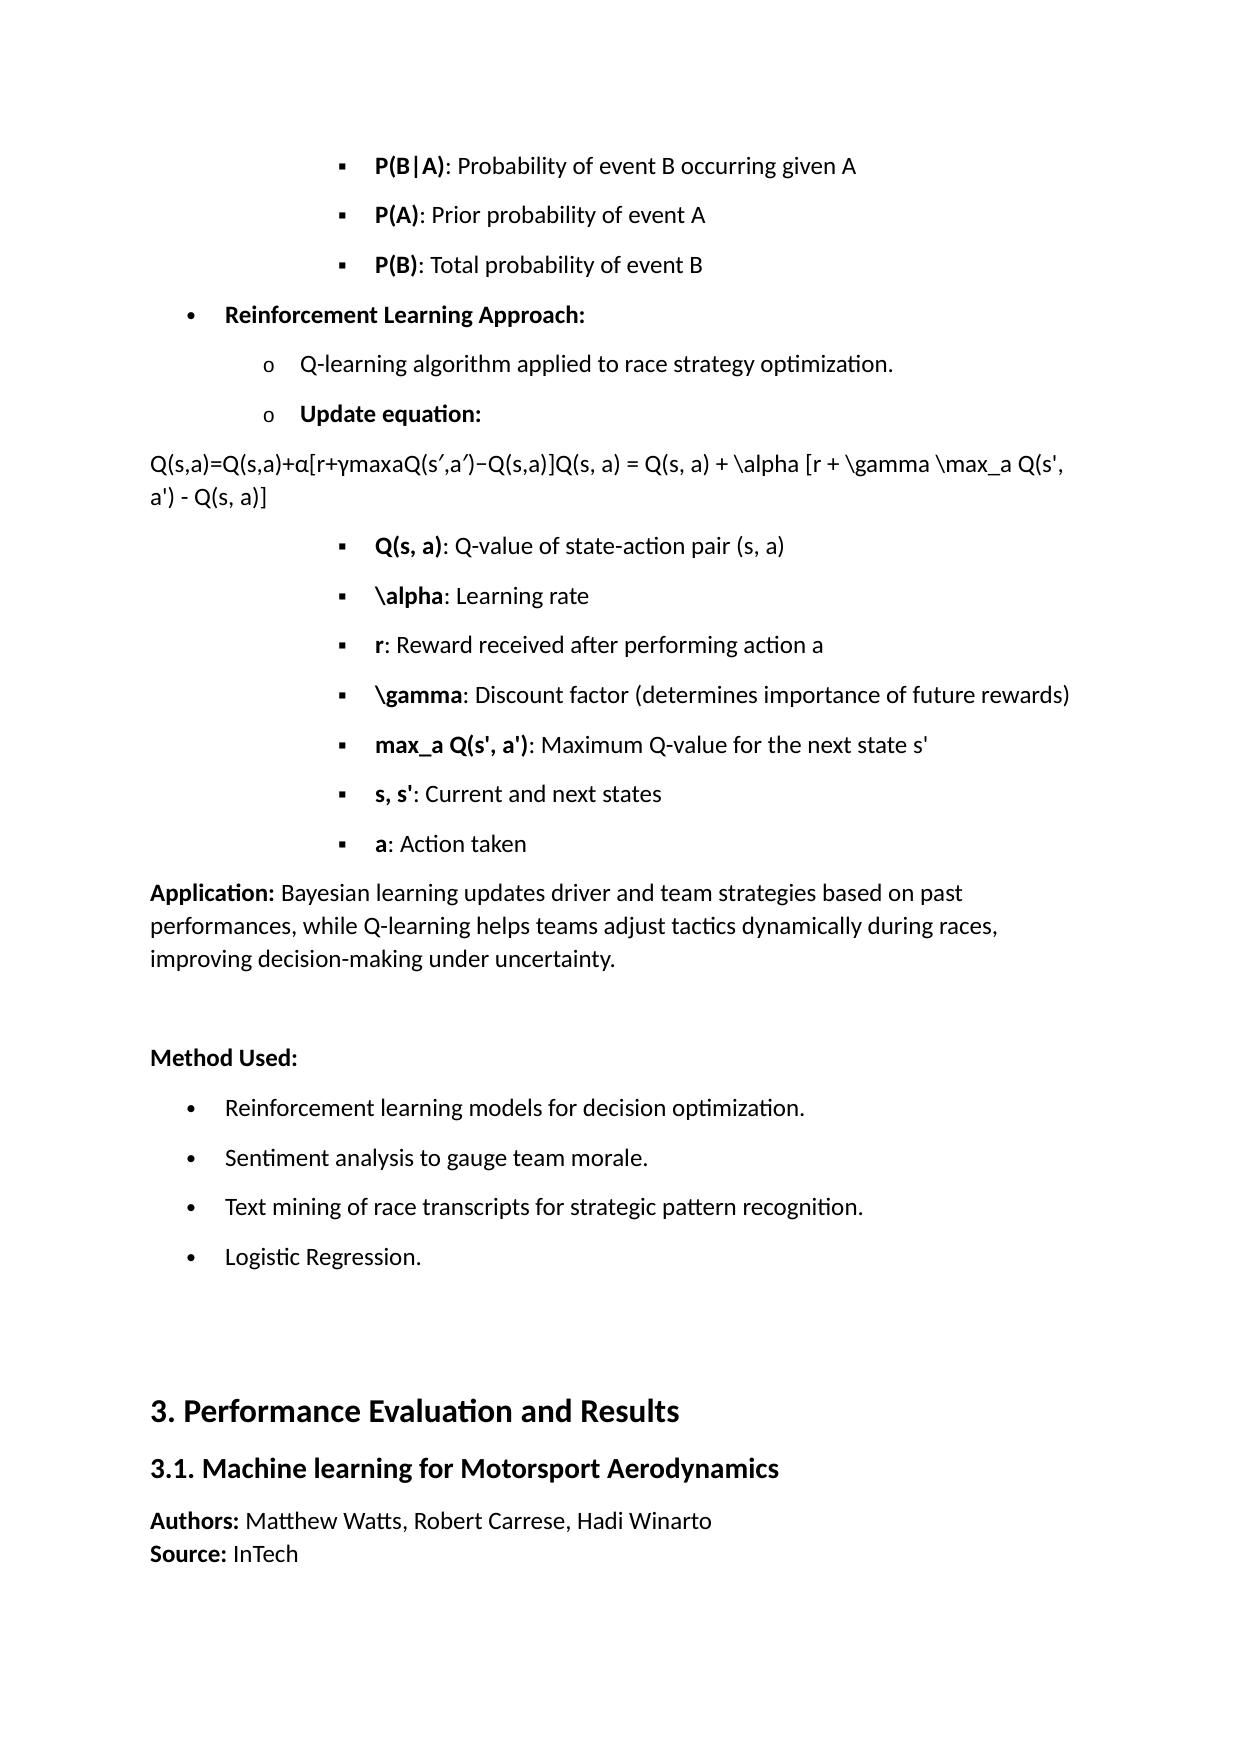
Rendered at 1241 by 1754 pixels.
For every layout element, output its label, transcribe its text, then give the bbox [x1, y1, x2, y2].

list P(B|A): Probability of event B occurring given A [337, 150, 1090, 181]
list P(B): Total probability of event B [337, 249, 1090, 280]
text Application: Bayesian learning updates driver and team strategies based on past performances, while Q-learning helps teams adjust tactics dynamically during races, improving decision-making under uncertainty. [150, 878, 1090, 974]
list s, s': Current and next states [337, 778, 1090, 809]
list a: Action taken [337, 828, 1090, 858]
text 3. Performance Evaluation and Results [150, 1390, 1090, 1430]
list \alpha: Learning rate [337, 580, 1090, 611]
text Q(s,a)=Q(s,a)+α[r+γmax⁡aQ(s′,a′)−Q(s,a)]Q(s, a) = Q(s, a) + \alpha [r + \gamma \max_a Q(s', a') - Q(s, a)] [150, 447, 1090, 511]
list Q-learning algorithm applied to race strategy optimization. [262, 348, 1090, 379]
text 3.1. Machine learning for Motorsport Aerodynamics [150, 1450, 1090, 1486]
list Sentiment analysis to gauge team morale. [187, 1142, 1090, 1172]
text Method Used: [150, 1043, 1090, 1073]
list Logistic Regression. [187, 1241, 1090, 1271]
list max_a Q(s', a'): Maximum Q-value for the next state s' [337, 729, 1090, 759]
list Q(s, a): Q-value of state-action pair (s, a) [337, 531, 1090, 561]
list \gamma: Discount factor (determines importance of future rewards) [337, 679, 1090, 710]
list Reinforcement Learning Approach: [187, 299, 1090, 329]
list P(A): Prior probability of event A [337, 199, 1090, 230]
list Reinforcement learning models for decision optimization. [187, 1092, 1090, 1123]
list r: Reward received after performing action a [337, 630, 1090, 660]
list Text mining of race transcripts for strategic pattern recognition. [187, 1191, 1090, 1222]
text Authors: Matthew Watts, Robert Carrese, Hadi Winarto Source: InTech [150, 1505, 1090, 1569]
list Update equation: [262, 398, 1090, 428]
